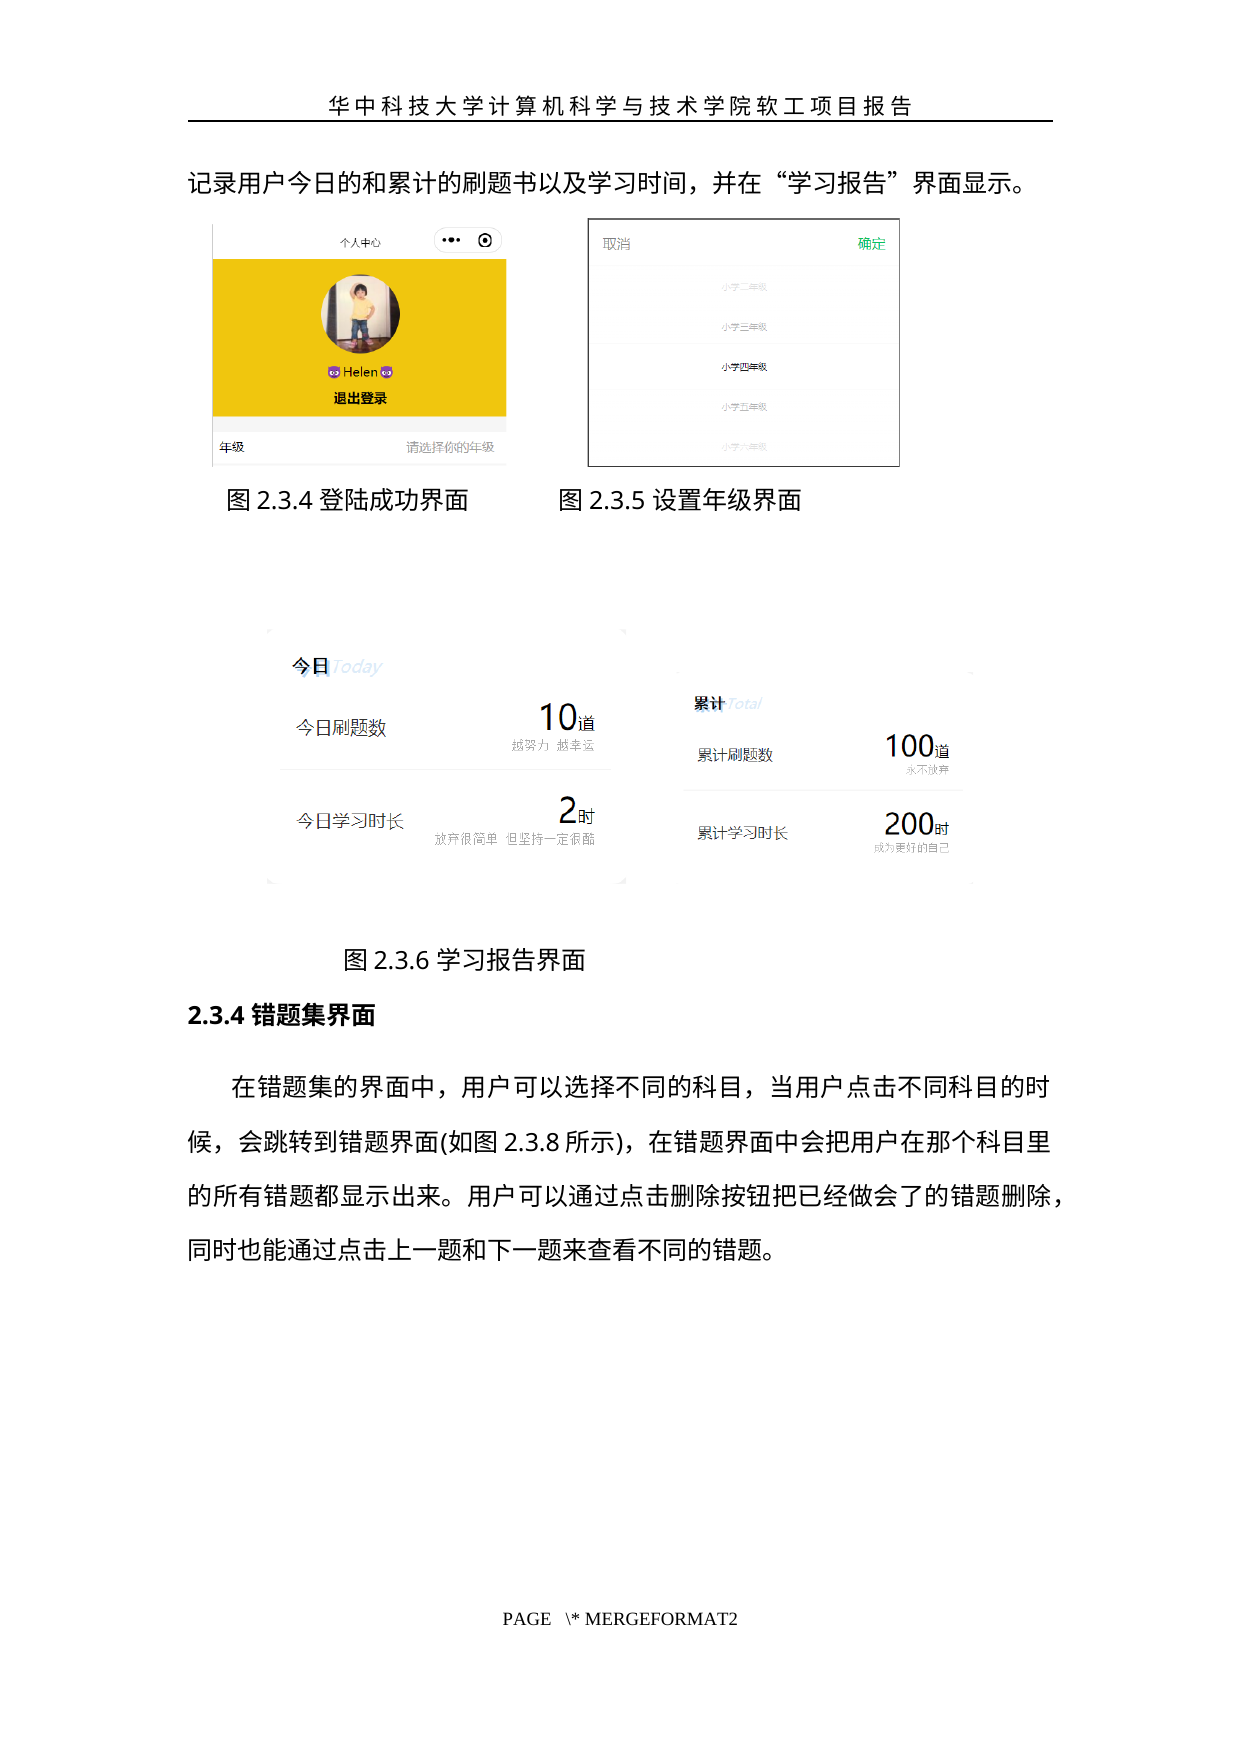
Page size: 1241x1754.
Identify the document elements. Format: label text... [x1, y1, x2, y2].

picture [267, 629, 627, 884]
picture [587, 218, 900, 467]
picture [676, 672, 974, 884]
text 图2.3.6 学习报告界面 [187, 941, 1053, 977]
picture [212, 224, 507, 467]
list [187, 164, 1053, 200]
text 图2.3.4 登陆成功界面 图2.3.5 设置年级界面 [187, 481, 1053, 517]
text 2.3.4 错题集界面 [187, 995, 1053, 1031]
text 在错题集的界面中，用户可以选择不同的科目，当用户点击不同科目的时候，会跳转到错题界面(如图2.3.8所示)，在错题界面中会把用户在那个科目里的所有错题都显示出来。用户可以通过点击删除按钮把已经做会了的错题删除，同时也能通过点击上一题和下一题来查看不同的错题。 [187, 1068, 1053, 1267]
